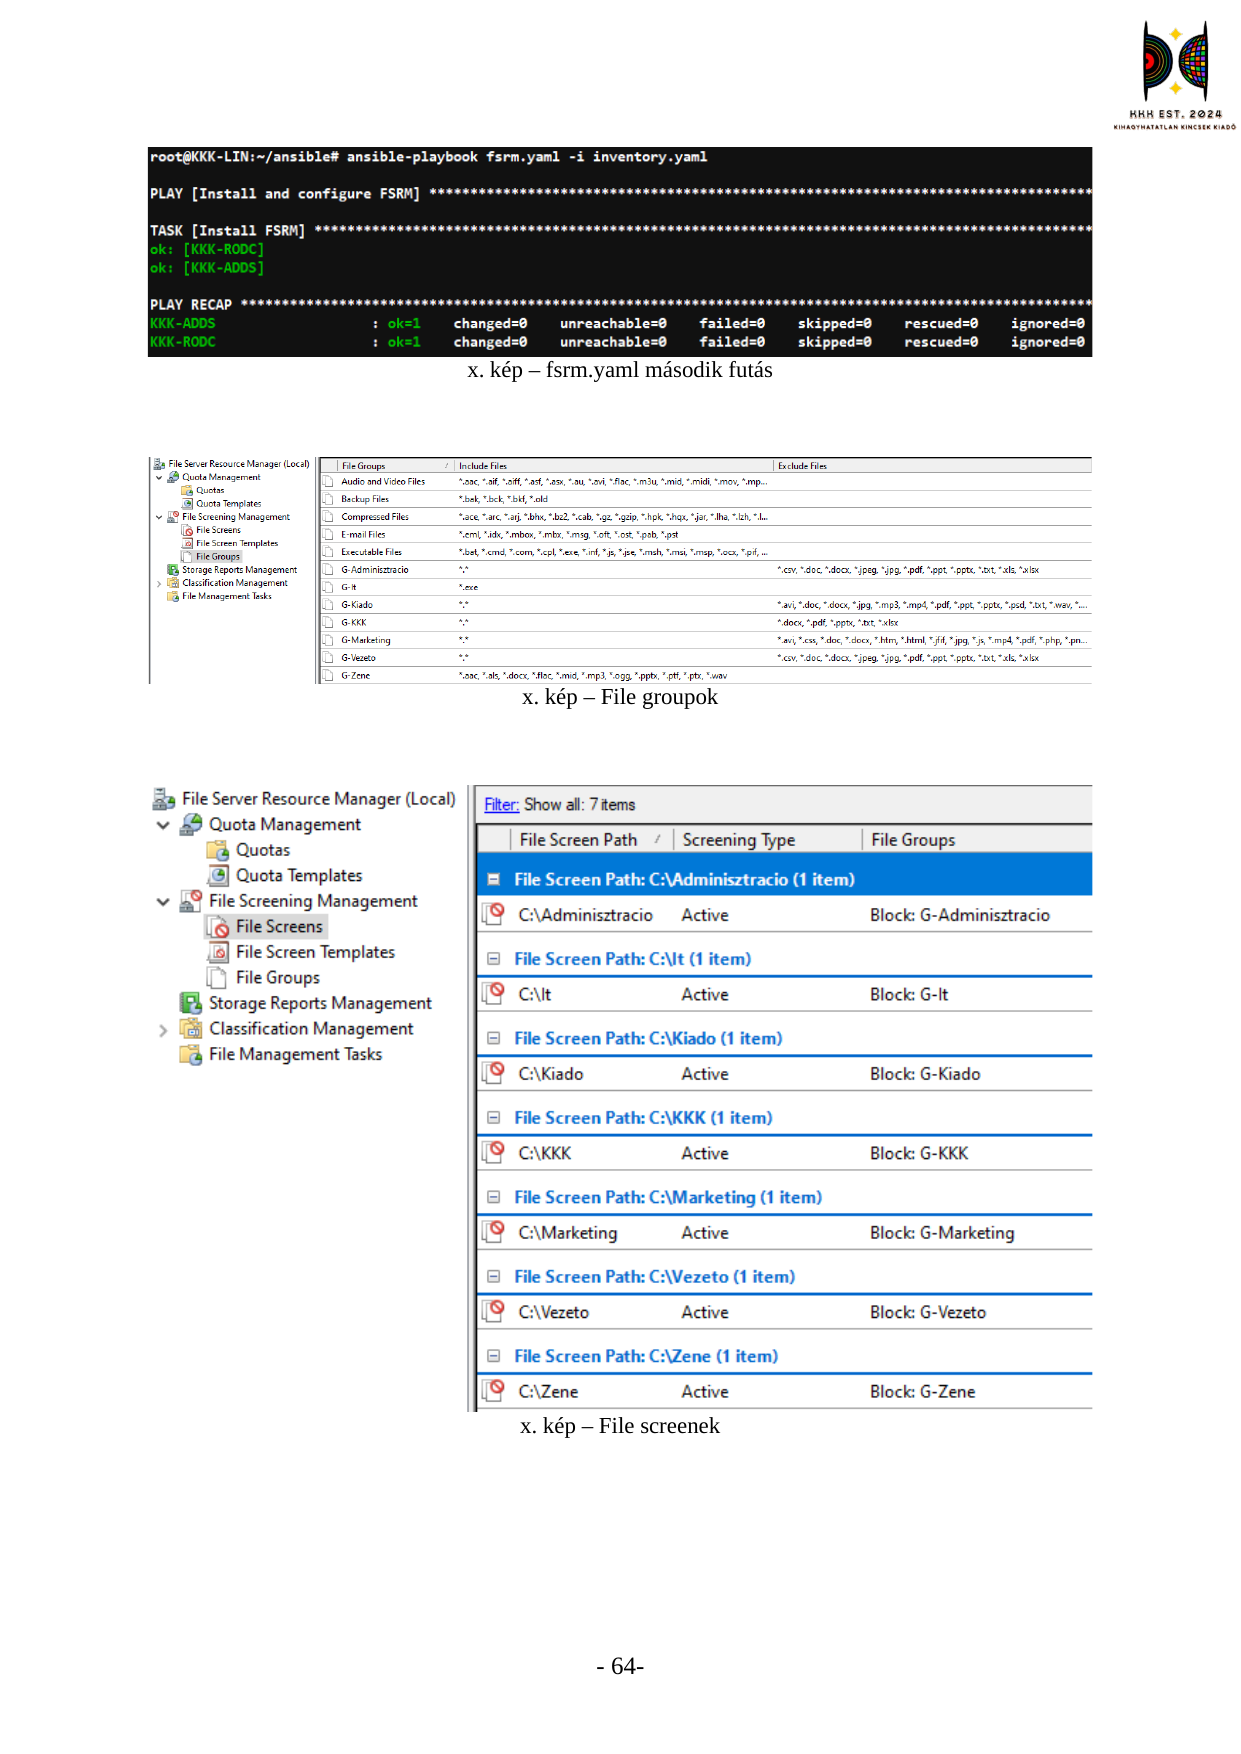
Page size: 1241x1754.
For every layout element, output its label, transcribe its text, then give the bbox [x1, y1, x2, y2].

picture [147, 785, 1093, 1412]
table_header x. kép – File groupok [136, 458, 1104, 740]
picture [147, 147, 1093, 357]
table_header x. kép – fsrm.yaml második futás [134, 148, 1106, 412]
table_header x. kép – File screenek [133, 786, 1108, 1471]
picture [1105, 9, 1241, 135]
picture [148, 457, 1092, 684]
